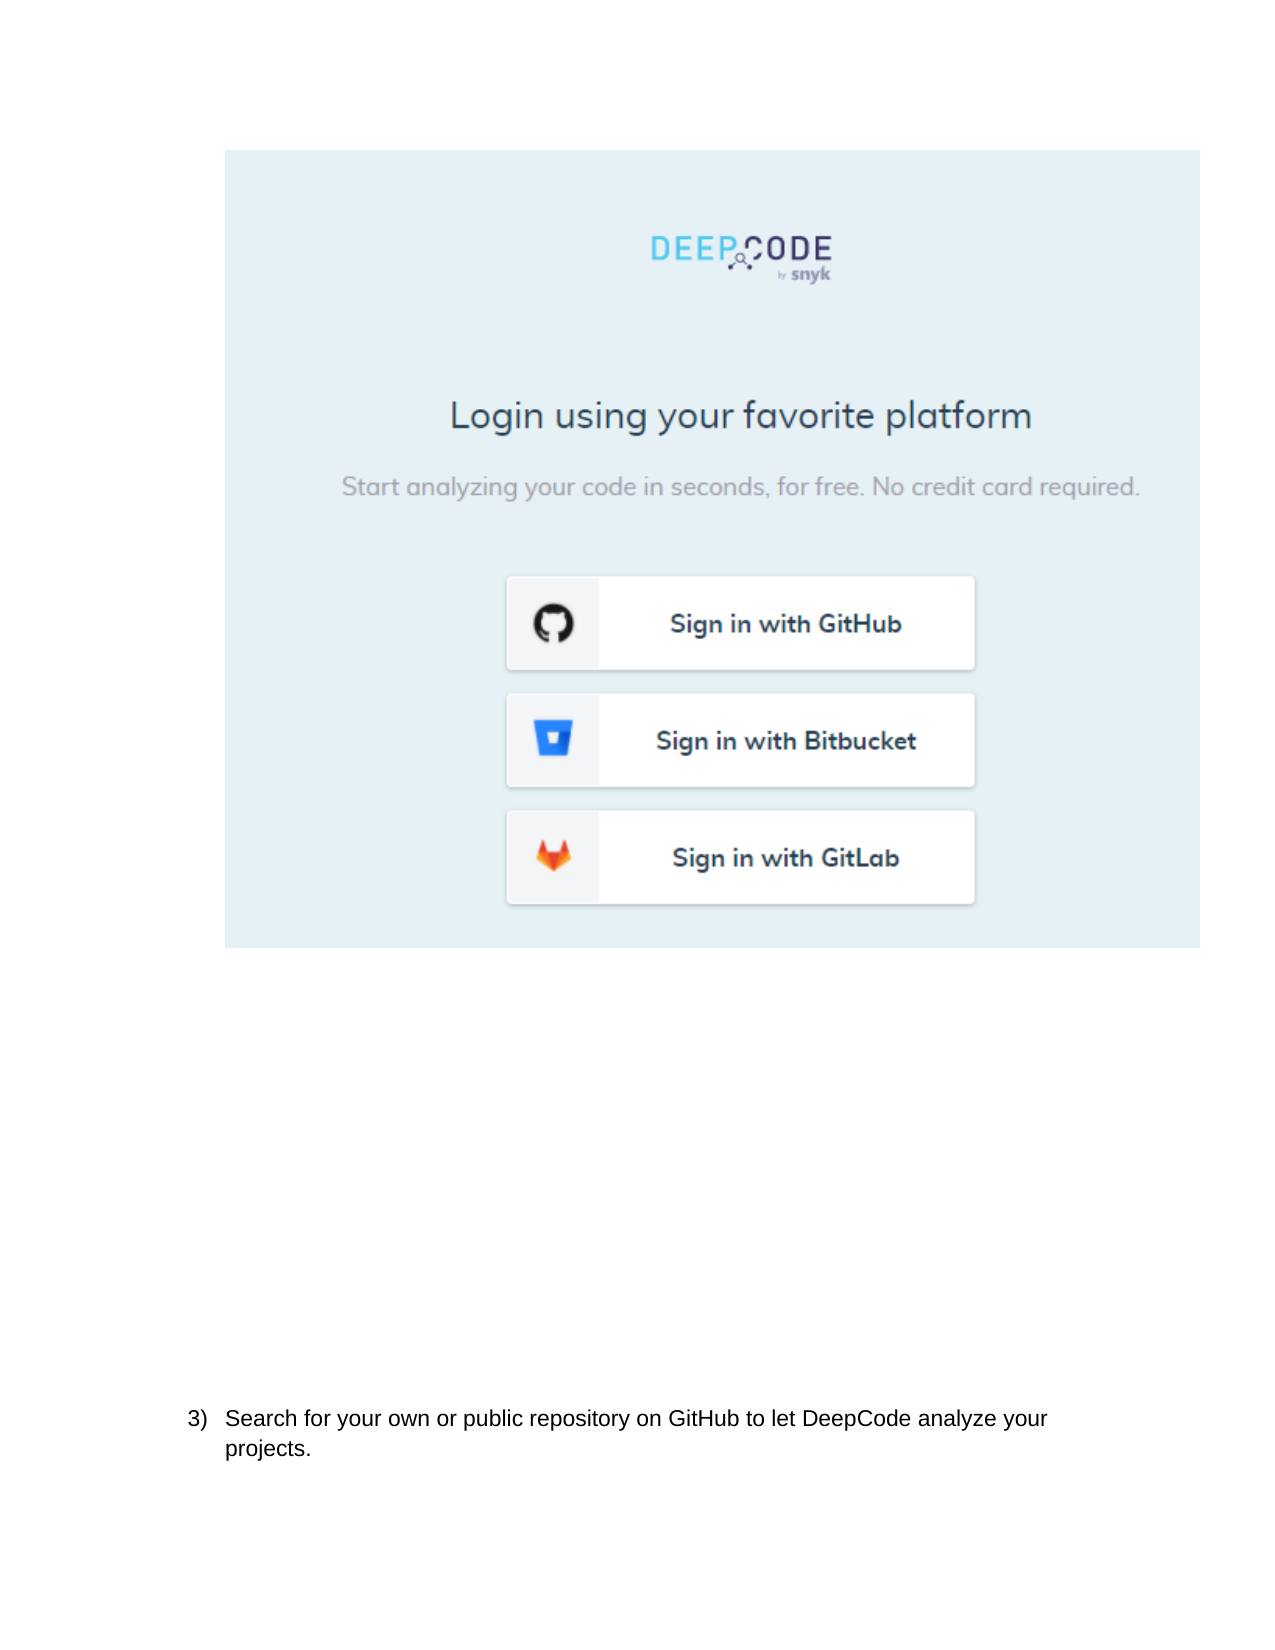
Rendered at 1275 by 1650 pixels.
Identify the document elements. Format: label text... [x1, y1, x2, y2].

list Search for your own or public repository on GitHub to let DeepCode analyze your projects. [187, 1405, 1125, 1461]
picture [225, 150, 1200, 948]
